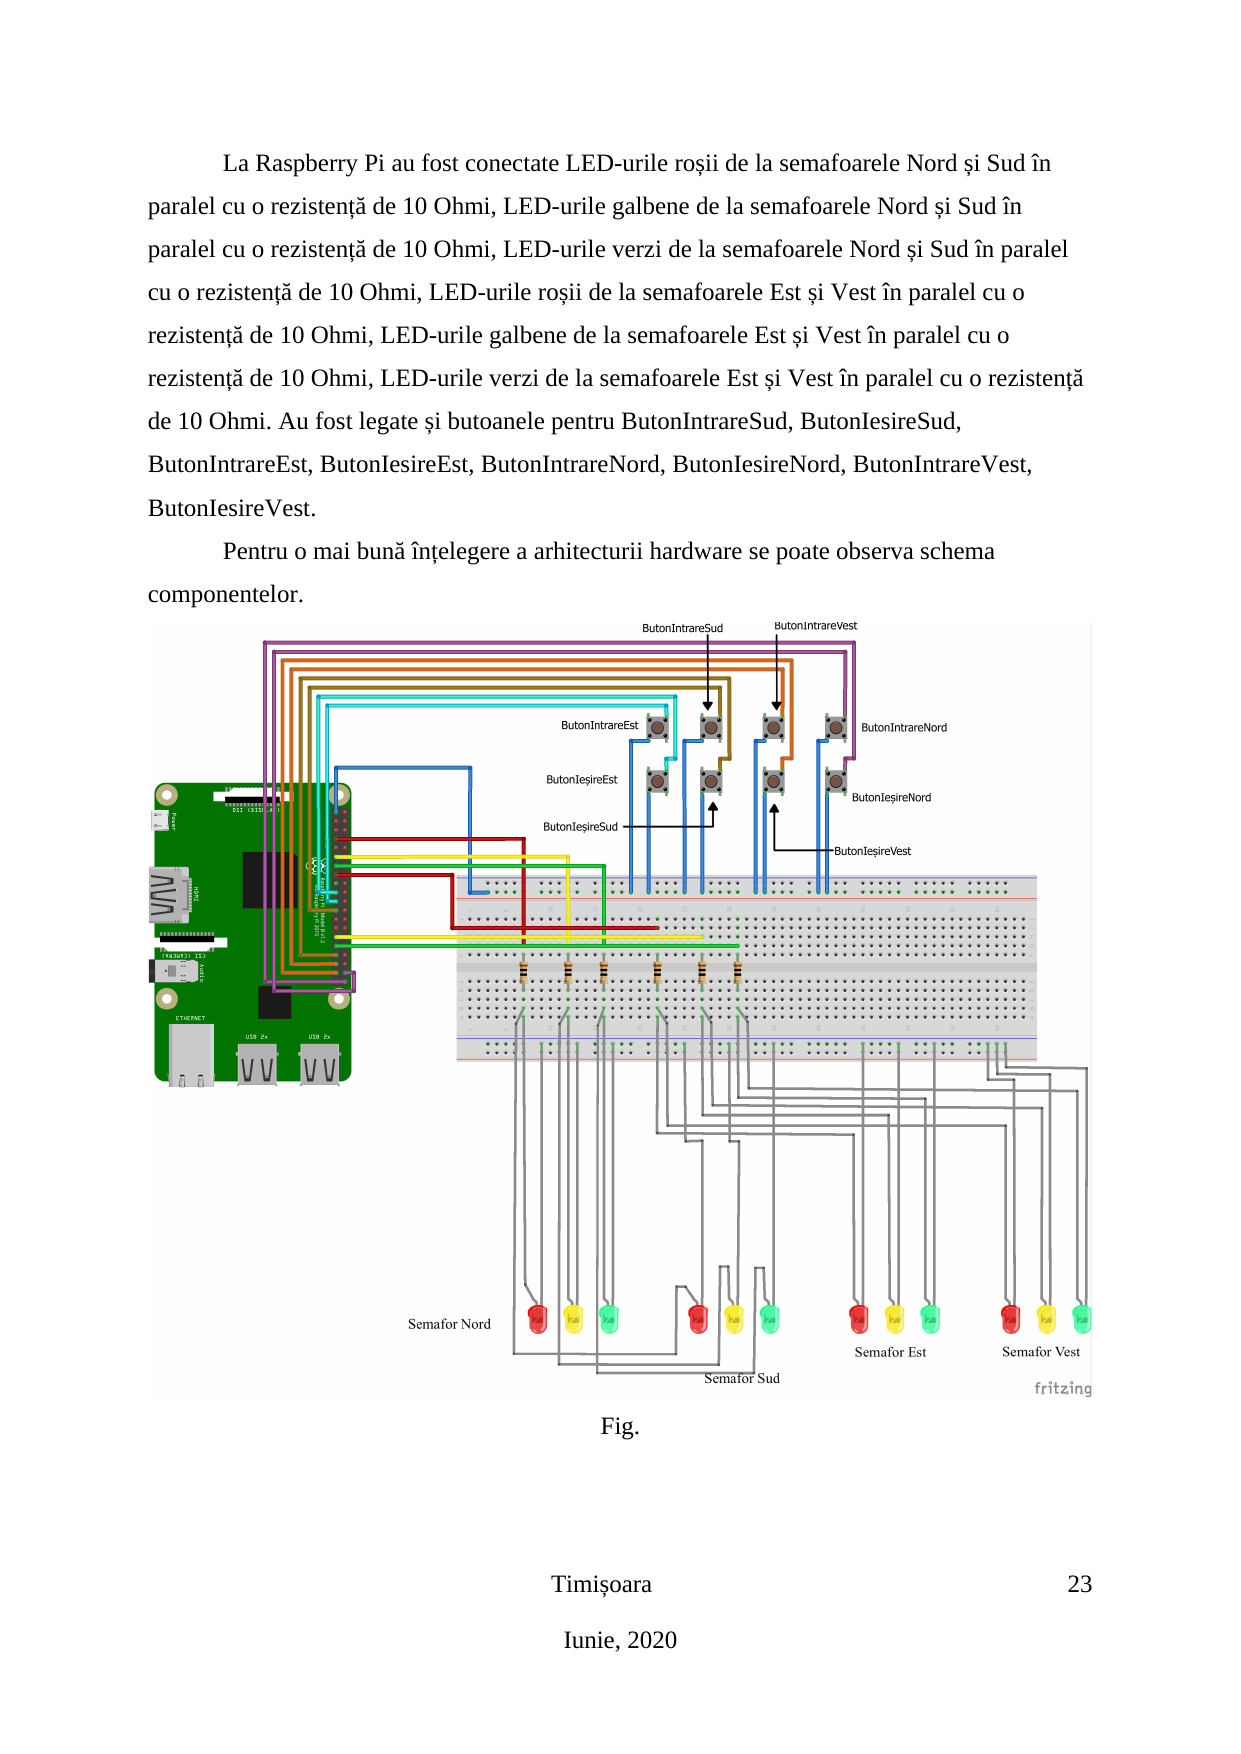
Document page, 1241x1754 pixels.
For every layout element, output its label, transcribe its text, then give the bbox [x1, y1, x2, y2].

text Fig. [148, 1411, 1093, 1440]
text La Raspberry Pi au fost conectate LED-urile roșii de la semafoarele Nord și Sud în paralel cu o rezistență de 10 Ohmi, LED-urile galbene de la semafoarele Nord și Sud în paralel cu o rezistență de 10 Ohmi, LED-urile verzi de la semafoarele Nord și Sud în paralel cu o rezistență de 10 Ohmi, LED-urile roșii de la semafoarele Est și Vest în paralel cu o rezistență de 10 Ohmi, LED-urile galbene de la semafoarele Est și Vest în paralel cu o rezistență de 10 Ohmi, LED-urile verzi de la semafoarele Est și Vest în paralel cu o rezistență de 10 Ohmi. Au fost legate și butoanele pentru ButonIntrareSud, ButonIesireSud, ButonIntrareEst, ButonIesireEst, ButonIntrareNord, ButonIesireNord, ButonIntrareVest, ButonIesireVest. [148, 148, 1093, 521]
text Pentru o mai bună înțelegere a arhitecturii hardware se poate observa schema componentelor. [148, 536, 1093, 608]
picture [148, 622, 1092, 1397]
